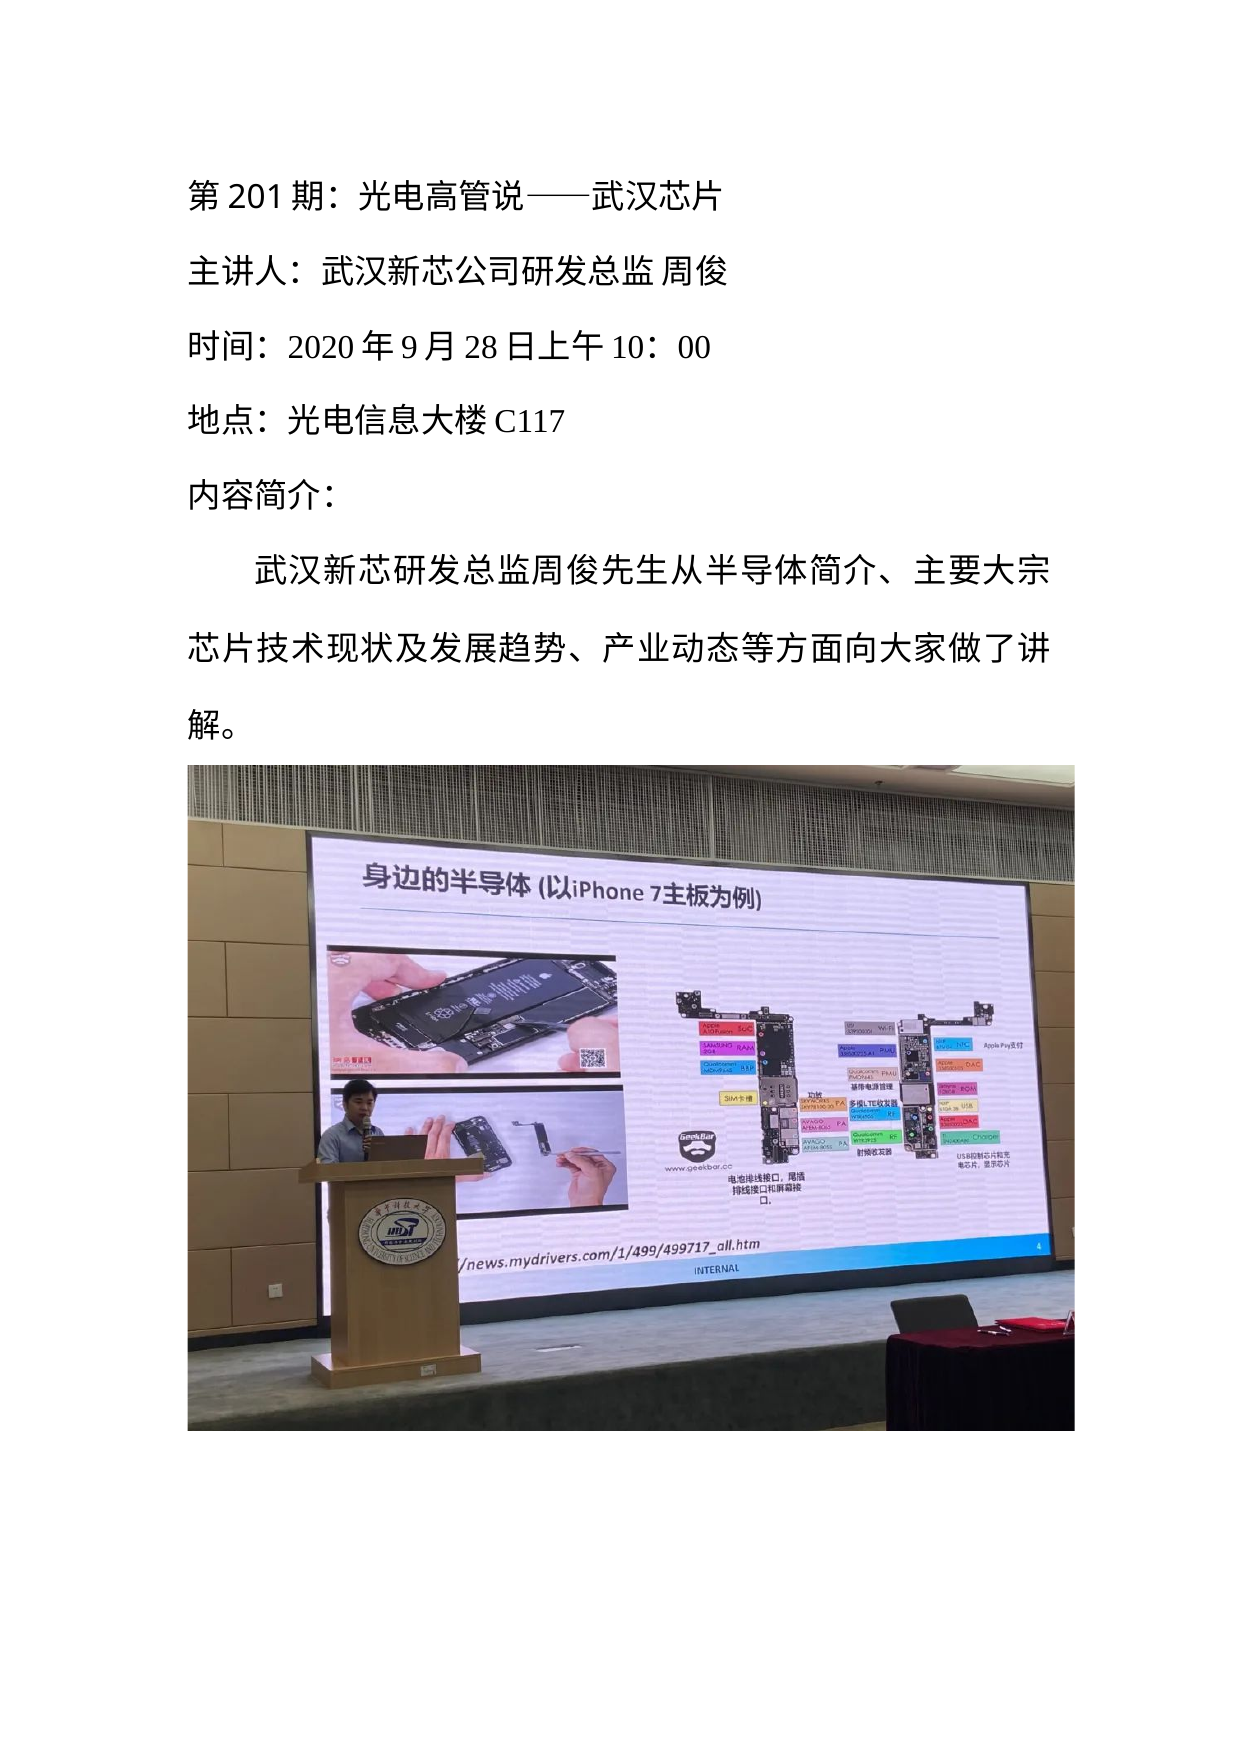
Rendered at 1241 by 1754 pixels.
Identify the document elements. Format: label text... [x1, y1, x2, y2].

text 武汉新芯研发总监周俊先生从半导体简介、主要大宗芯片技术现状及发展趋势、产业动态等方面向大家做了讲解。 [187, 535, 1053, 756]
text 主讲人：武汉新芯公司研发总监 周俊 [187, 237, 1053, 302]
text 地点：光电信息大楼C117 [187, 386, 1053, 451]
text 时间：2020年9月28日上午10：00 [187, 311, 1053, 376]
picture [187, 765, 1075, 1431]
text 内容简介： [187, 460, 1053, 525]
text 第201期：光电高管说——武汉芯片 [187, 162, 1053, 227]
